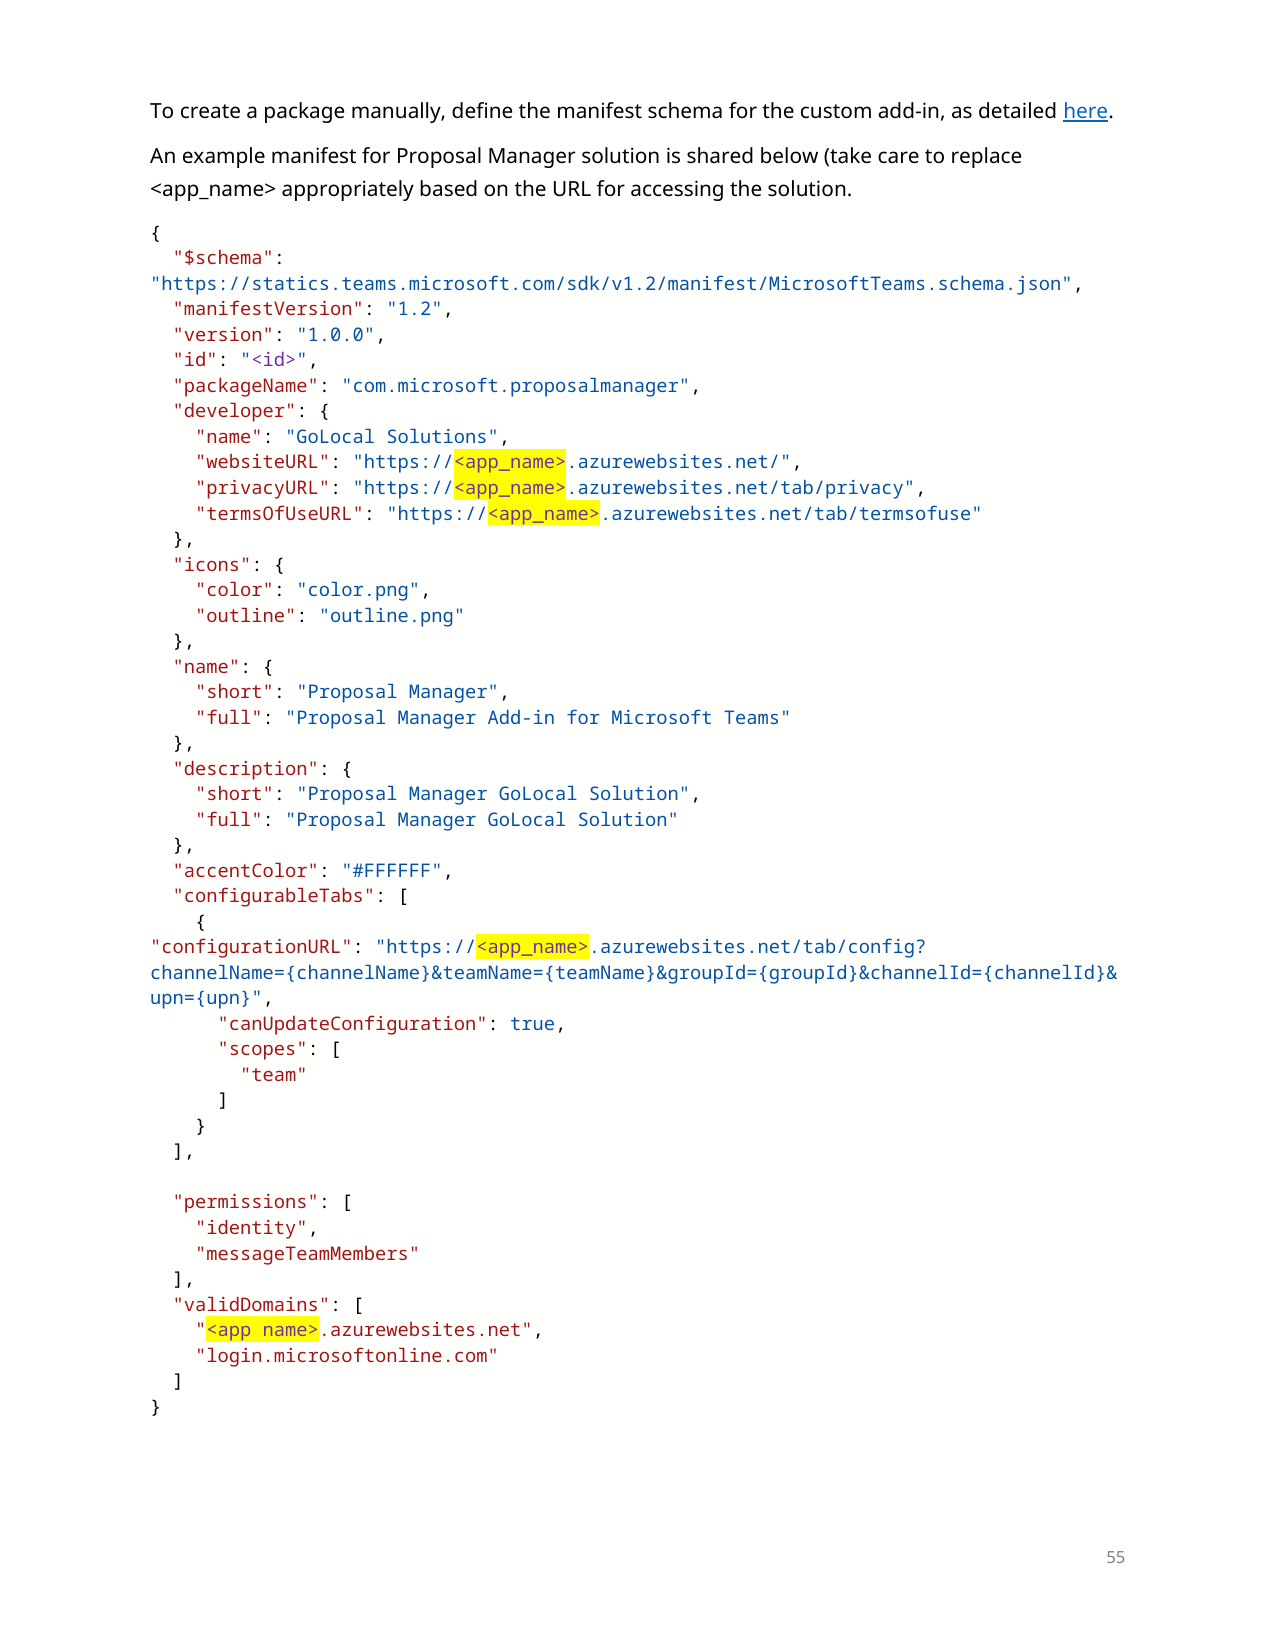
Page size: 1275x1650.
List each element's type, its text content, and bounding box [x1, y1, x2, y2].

text "packageName": "com.microsoft.proposalmanager", [150, 372, 1125, 398]
text "accentColor": "#FFFFFF", [150, 857, 1125, 883]
text "login.microsoftonline.com" [150, 1342, 1125, 1367]
text "websiteURL": "https://<app_name>.azurewebsites.net/", [150, 449, 454, 474]
text } [150, 1112, 1125, 1138]
text "color": "color.png", [150, 576, 1125, 602]
text "full": "Proposal Manager GoLocal Solution" [150, 806, 1125, 832]
text "configurationURL": "https://<app_name>.azurewebsites.net/tab/config?channelName={channelName}&teamName={teamName}&groupId={groupId}&channelId={channelId}&upn={upn}", [150, 934, 1125, 1010]
text "manifestVersion": "1.2", [150, 296, 1125, 321]
text "<app name>.azurewebsites.net", [319, 1316, 1125, 1342]
text "developer": { [150, 398, 1125, 423]
text "identity", [150, 1214, 1125, 1240]
text "team" [150, 1061, 1125, 1087]
text To create a package manually, define the manifest schema for the custom add-in, as detailed here. [150, 96, 1125, 125]
text "name": "GoLocal Solutions", [150, 423, 1125, 449]
text "websiteURL": "https://<app_name>.azurewebsites.net/", [566, 449, 1125, 474]
text "name": { [150, 653, 1125, 678]
text ], [150, 1138, 1125, 1163]
text "description": { [150, 755, 1125, 781]
text "termsOfUseURL": "https://<app_name>.azurewebsites.net/tab/termsofuse" [150, 500, 488, 525]
text "validDomains": [ [150, 1291, 1125, 1316]
text }, [150, 832, 1125, 857]
text { [150, 219, 1125, 244]
text "scopes": [ [150, 1036, 1125, 1061]
text "short": "Proposal Manager GoLocal Solution", [150, 781, 1125, 806]
text An example manifest for Proposal Manager solution is shared below (take care to replace <app_name> appropriately based on the URL for accessing the solution. [150, 141, 1125, 202]
text "short": "Proposal Manager", [150, 678, 1125, 704]
text { [150, 908, 1125, 934]
text "messageTeamMembers" [150, 1240, 1125, 1265]
text "id": "<id>", [150, 347, 1125, 372]
text }, [150, 525, 1125, 551]
text "full": "Proposal Manager Add-in for Microsoft Teams" [150, 704, 1125, 729]
text ] [150, 1087, 1125, 1112]
text }, [150, 729, 1125, 755]
text } [150, 1393, 1125, 1418]
text "privacyURL": "https://<app_name>.azurewebsites.net/tab/privacy", [150, 474, 454, 500]
text }, [150, 627, 1125, 653]
text "configurableTabs": [ [150, 883, 1125, 908]
text ], [150, 1265, 1125, 1291]
text "permissions": [ [150, 1189, 1125, 1214]
text "canUpdateConfiguration": true, [150, 1010, 1125, 1036]
text "outline": "outline.png" [150, 602, 1125, 627]
text "version": "1.0.0", [150, 321, 1125, 347]
text "icons": { [150, 551, 1125, 576]
text "privacyURL": "https://<app_name>.azurewebsites.net/tab/privacy", [566, 474, 1125, 500]
text "termsOfUseURL": "https://<app_name>.azurewebsites.net/tab/termsofuse" [600, 500, 1125, 525]
text ] [150, 1367, 1125, 1393]
text "$schema": "https://statics.teams.microsoft.com/sdk/v1.2/manifest/MicrosoftTeams.schema.json", [150, 244, 1125, 296]
